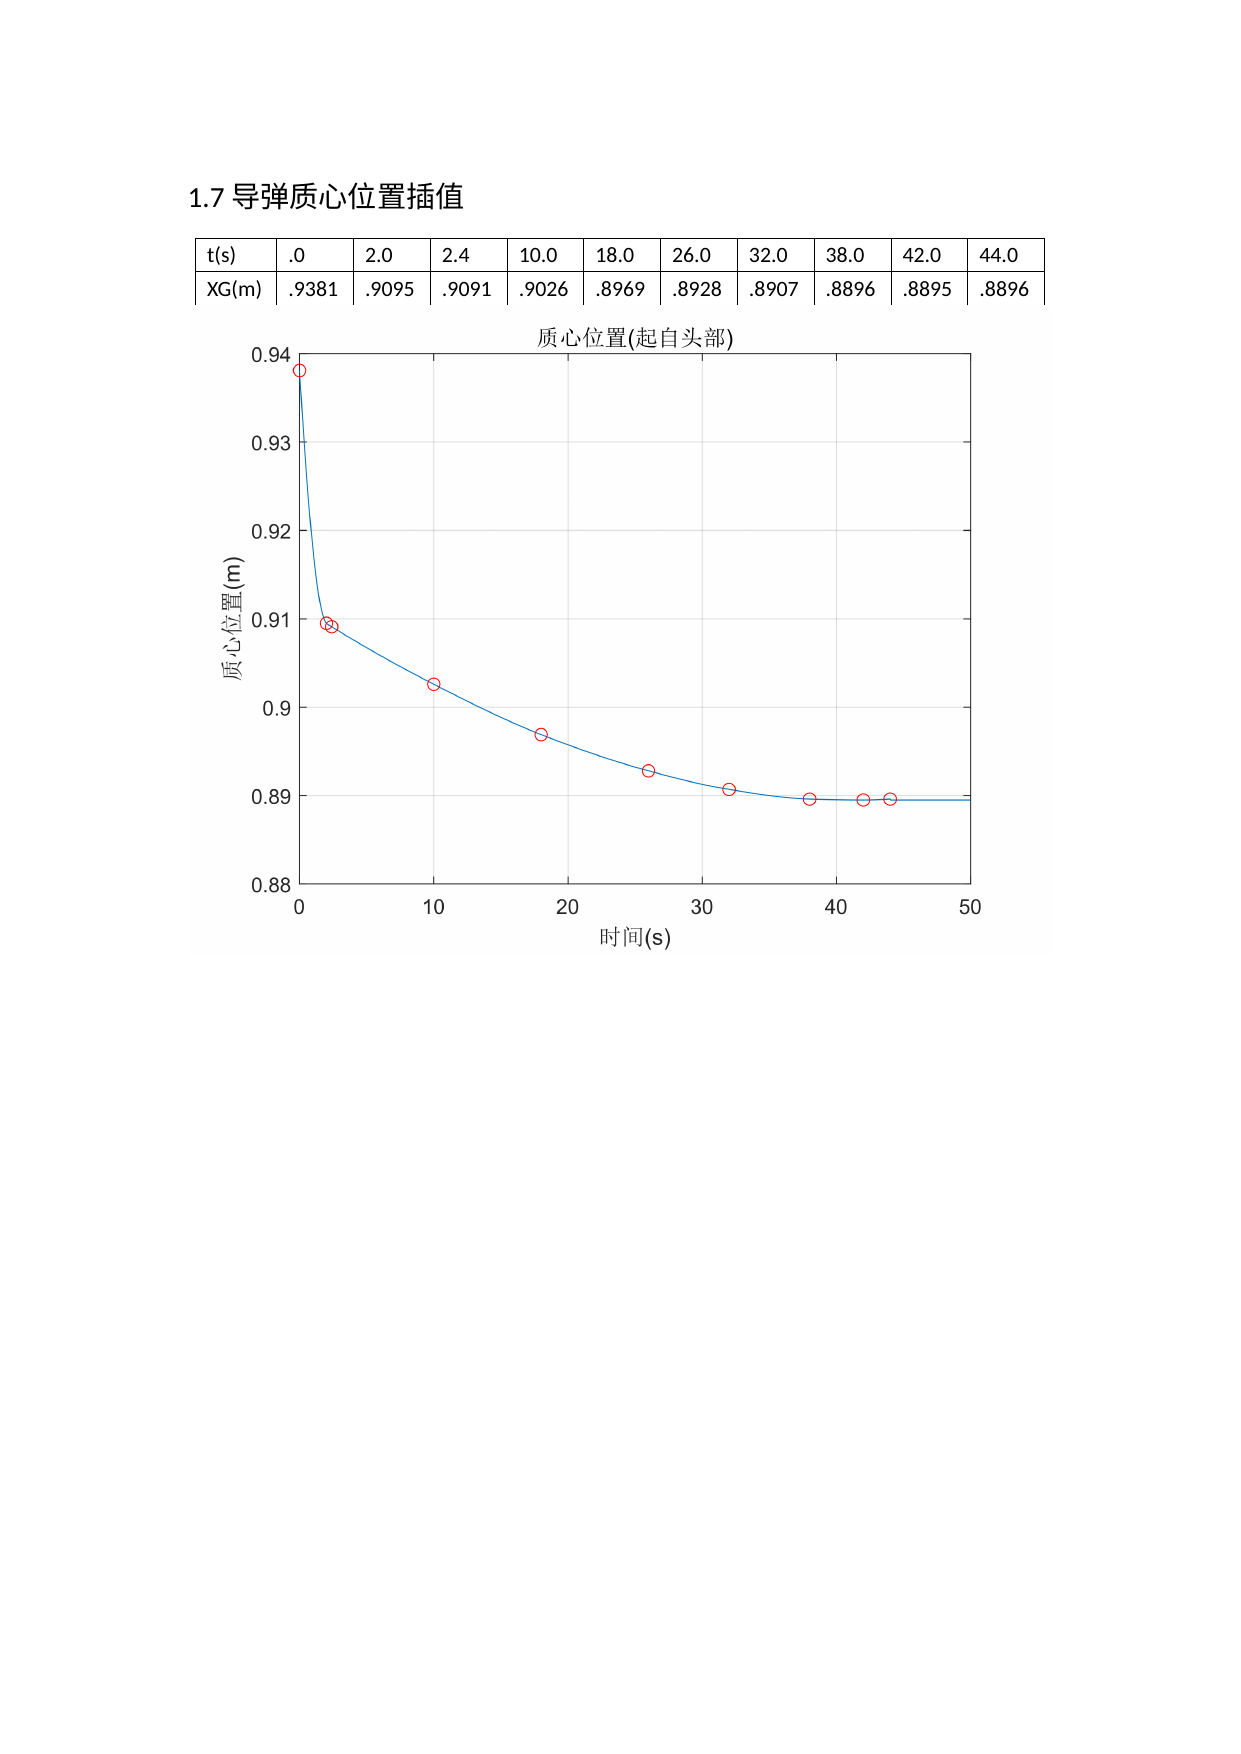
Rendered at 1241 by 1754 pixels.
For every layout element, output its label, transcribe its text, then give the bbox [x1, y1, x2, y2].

table_cell .8896 [968, 272, 1044, 304]
table_cell .8969 [584, 272, 660, 304]
table_header t(s) [196, 239, 276, 271]
table_header 38.0 [815, 239, 891, 271]
table_cell XG(m) [196, 272, 276, 304]
table_cell .9026 [508, 272, 583, 304]
table_cell .8928 [661, 272, 737, 304]
table_header .0 [277, 239, 353, 271]
table_cell .8895 [892, 272, 967, 304]
table_cell .9095 [354, 272, 430, 304]
table_cell .8896 [815, 272, 891, 304]
picture [187, 305, 1053, 955]
table_header 2.0 [354, 239, 430, 271]
table_cell .9091 [431, 272, 507, 304]
table_header 26.0 [661, 239, 737, 271]
table_header 18.0 [584, 239, 660, 271]
table_header 44.0 [968, 239, 1044, 271]
table_cell .9381 [277, 272, 353, 304]
table_header 32.0 [738, 239, 814, 271]
subtitle 1.7 导弹质心位置插值 [187, 162, 1053, 227]
table_cell .8907 [738, 272, 814, 304]
table_header 2.4 [431, 239, 507, 271]
table_header 42.0 [892, 239, 967, 271]
table_header 10.0 [508, 239, 583, 271]
